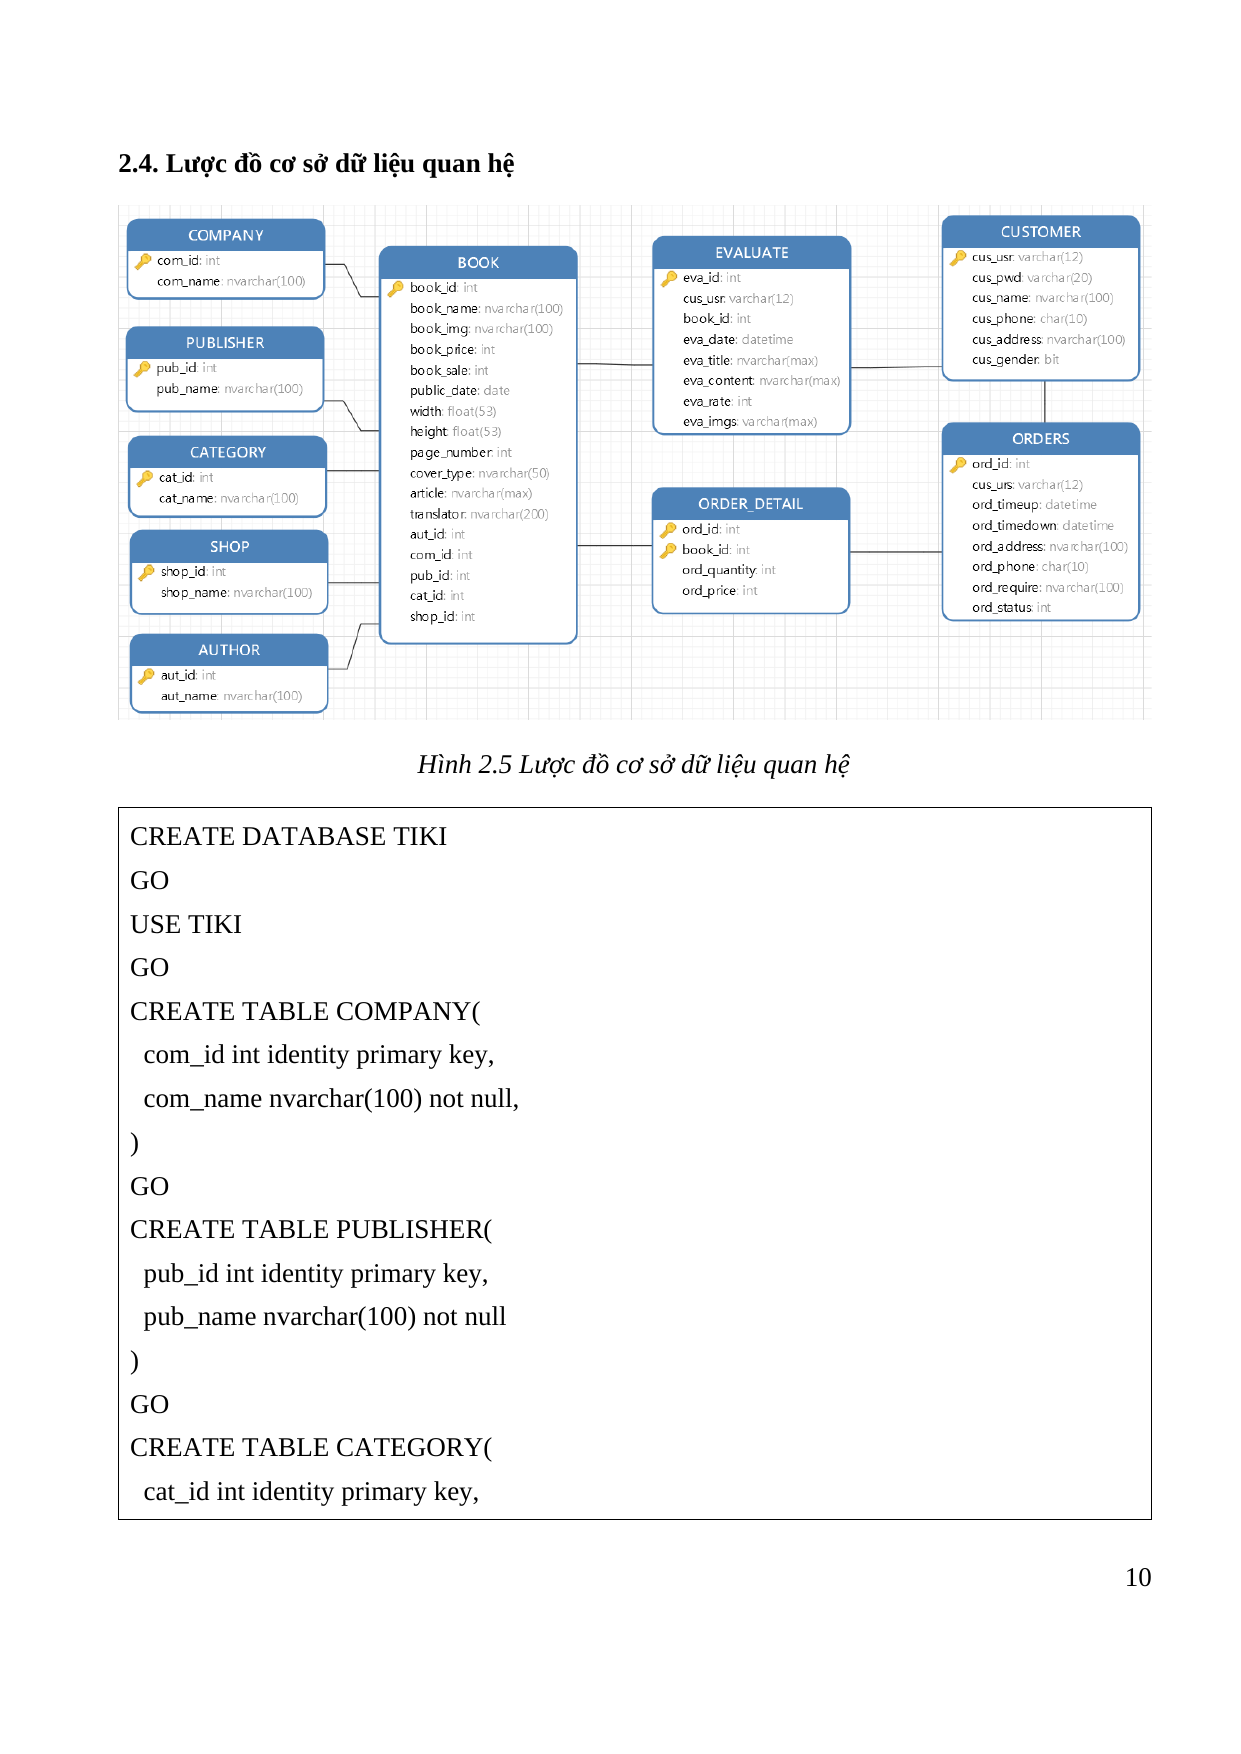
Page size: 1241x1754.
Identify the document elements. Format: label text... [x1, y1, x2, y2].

subtitle Lược đồ cơ sở dữ liệu quan hệ [118, 147, 1152, 178]
picture [118, 205, 1152, 720]
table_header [119, 808, 1151, 1519]
